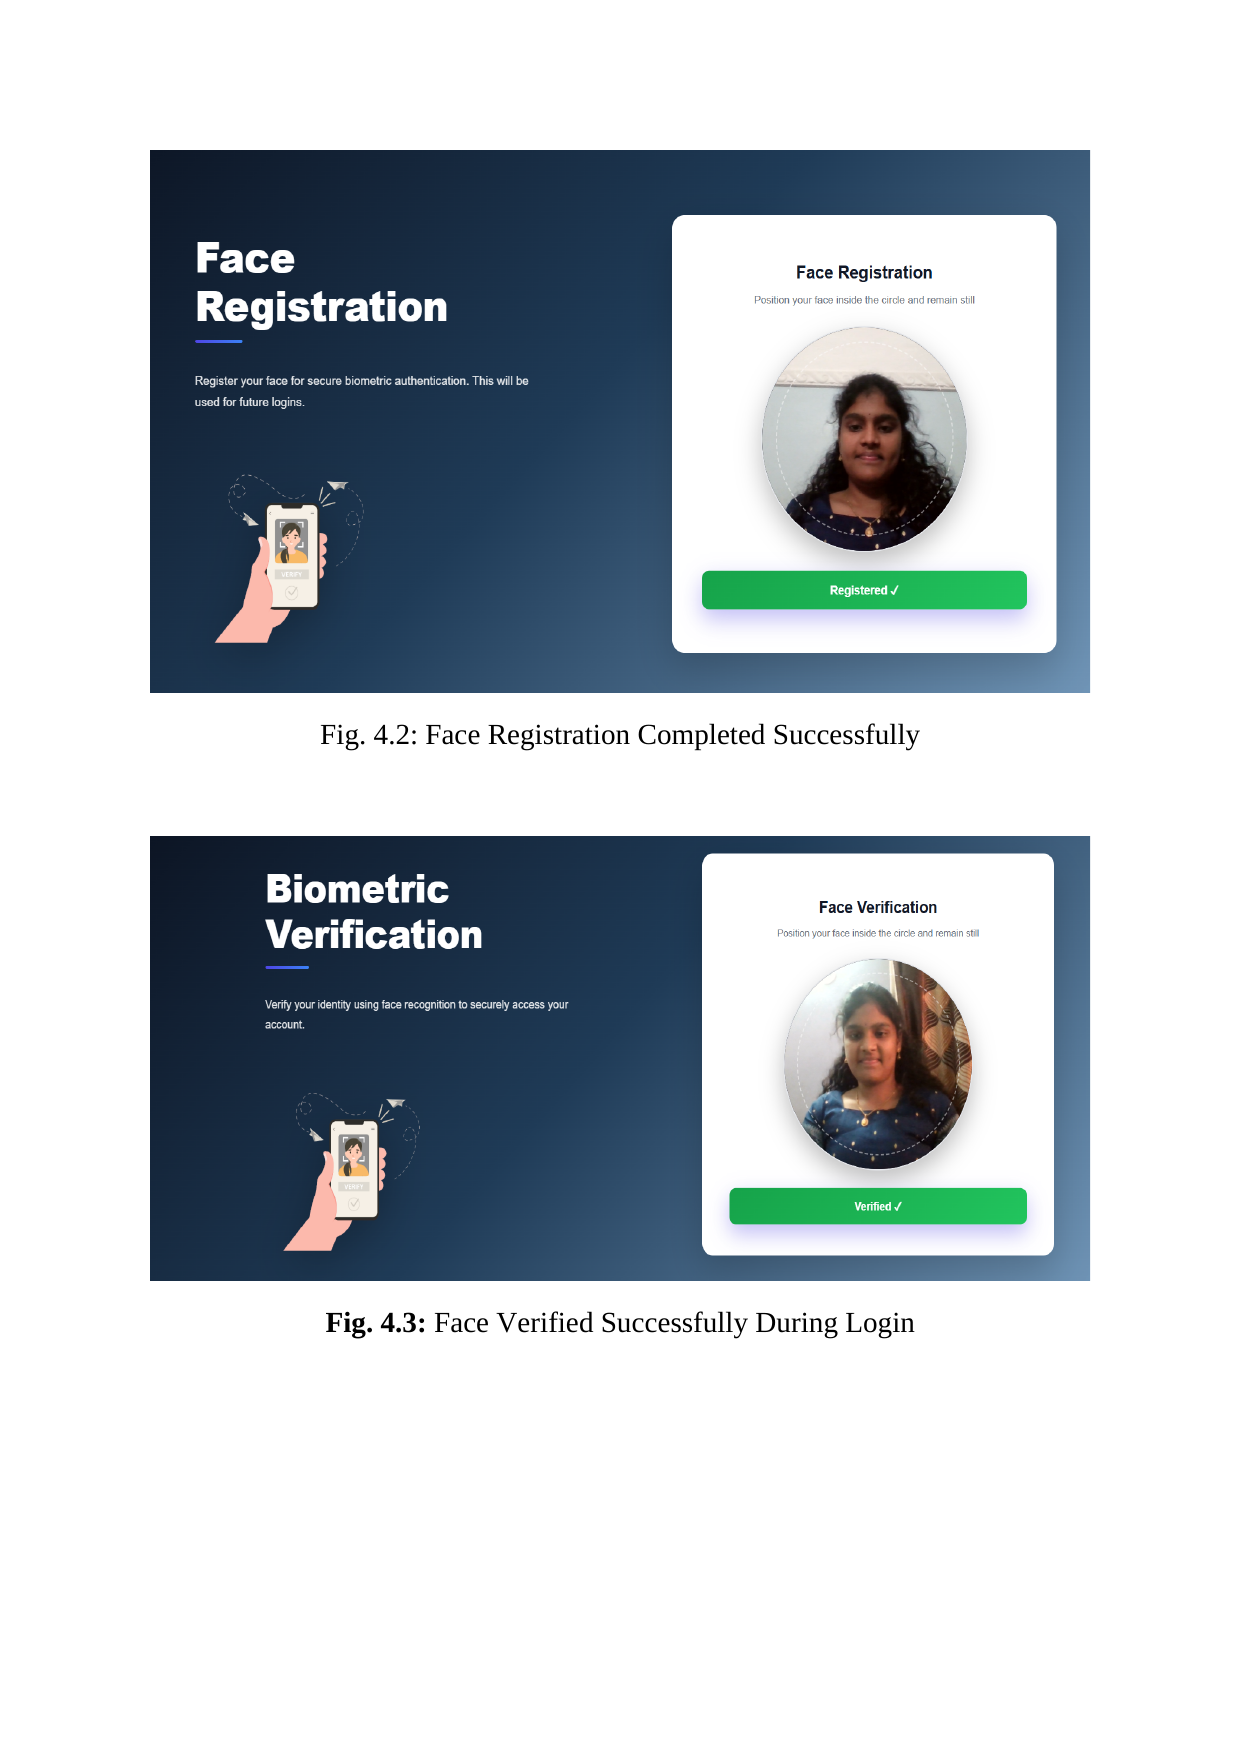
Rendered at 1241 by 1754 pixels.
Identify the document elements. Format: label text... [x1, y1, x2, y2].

text Fig. 4.2: Face Registration Completed Successfully [150, 717, 1090, 751]
text Fig. 4.3: Face Verified Successfully During Login [150, 1306, 1090, 1339]
picture [150, 836, 1091, 1281]
picture [150, 150, 1091, 693]
